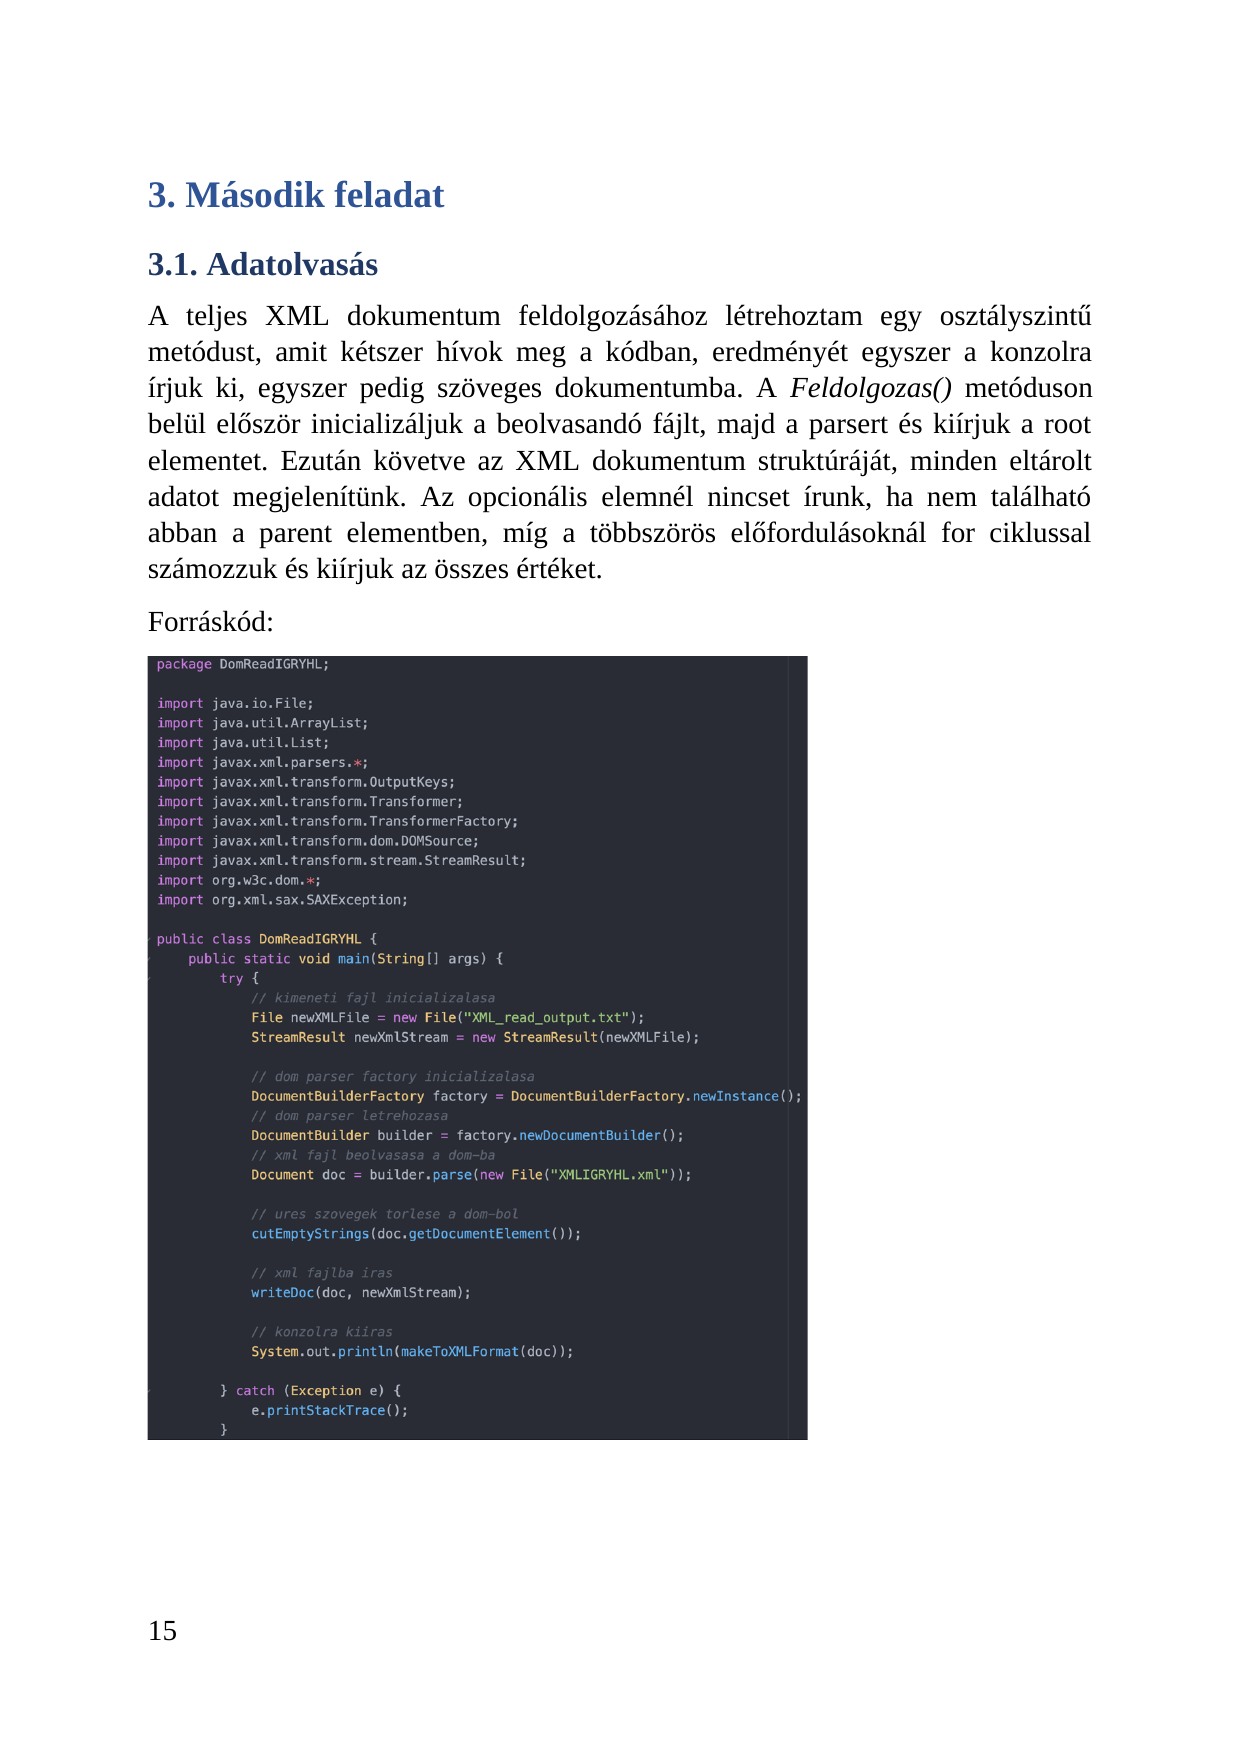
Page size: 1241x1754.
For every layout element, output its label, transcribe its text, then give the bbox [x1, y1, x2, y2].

text A teljes XML dokumentum feldolgozásához létrehoztam egy osztályszintű metódust, amit kétszer hívok meg a kódban, eredményét egyszer a konzolra írjuk ki, egyszer pedig szöveges dokumentumba. A Feldolgozas() metóduson belül először inicializáljuk a beolvasandó fájlt, majd a parsert és kiírjuk a root elementet. Ezután követve az XML dokumentum struktúráját, minden eltárolt adatot megjelenítünk. Az opcionális elemnél nincset írunk, ha nem található abban a parent elementben, míg a többszörös előfordulásoknál for ciklussal számozzuk és kiírjuk az összes értéket. [148, 298, 1093, 584]
picture [147, 656, 808, 1440]
subtitle 3.1. Adatolvasás [148, 244, 1093, 282]
subtitle 3. Második feladat [148, 173, 1093, 216]
text Forráskód: [148, 604, 1093, 637]
